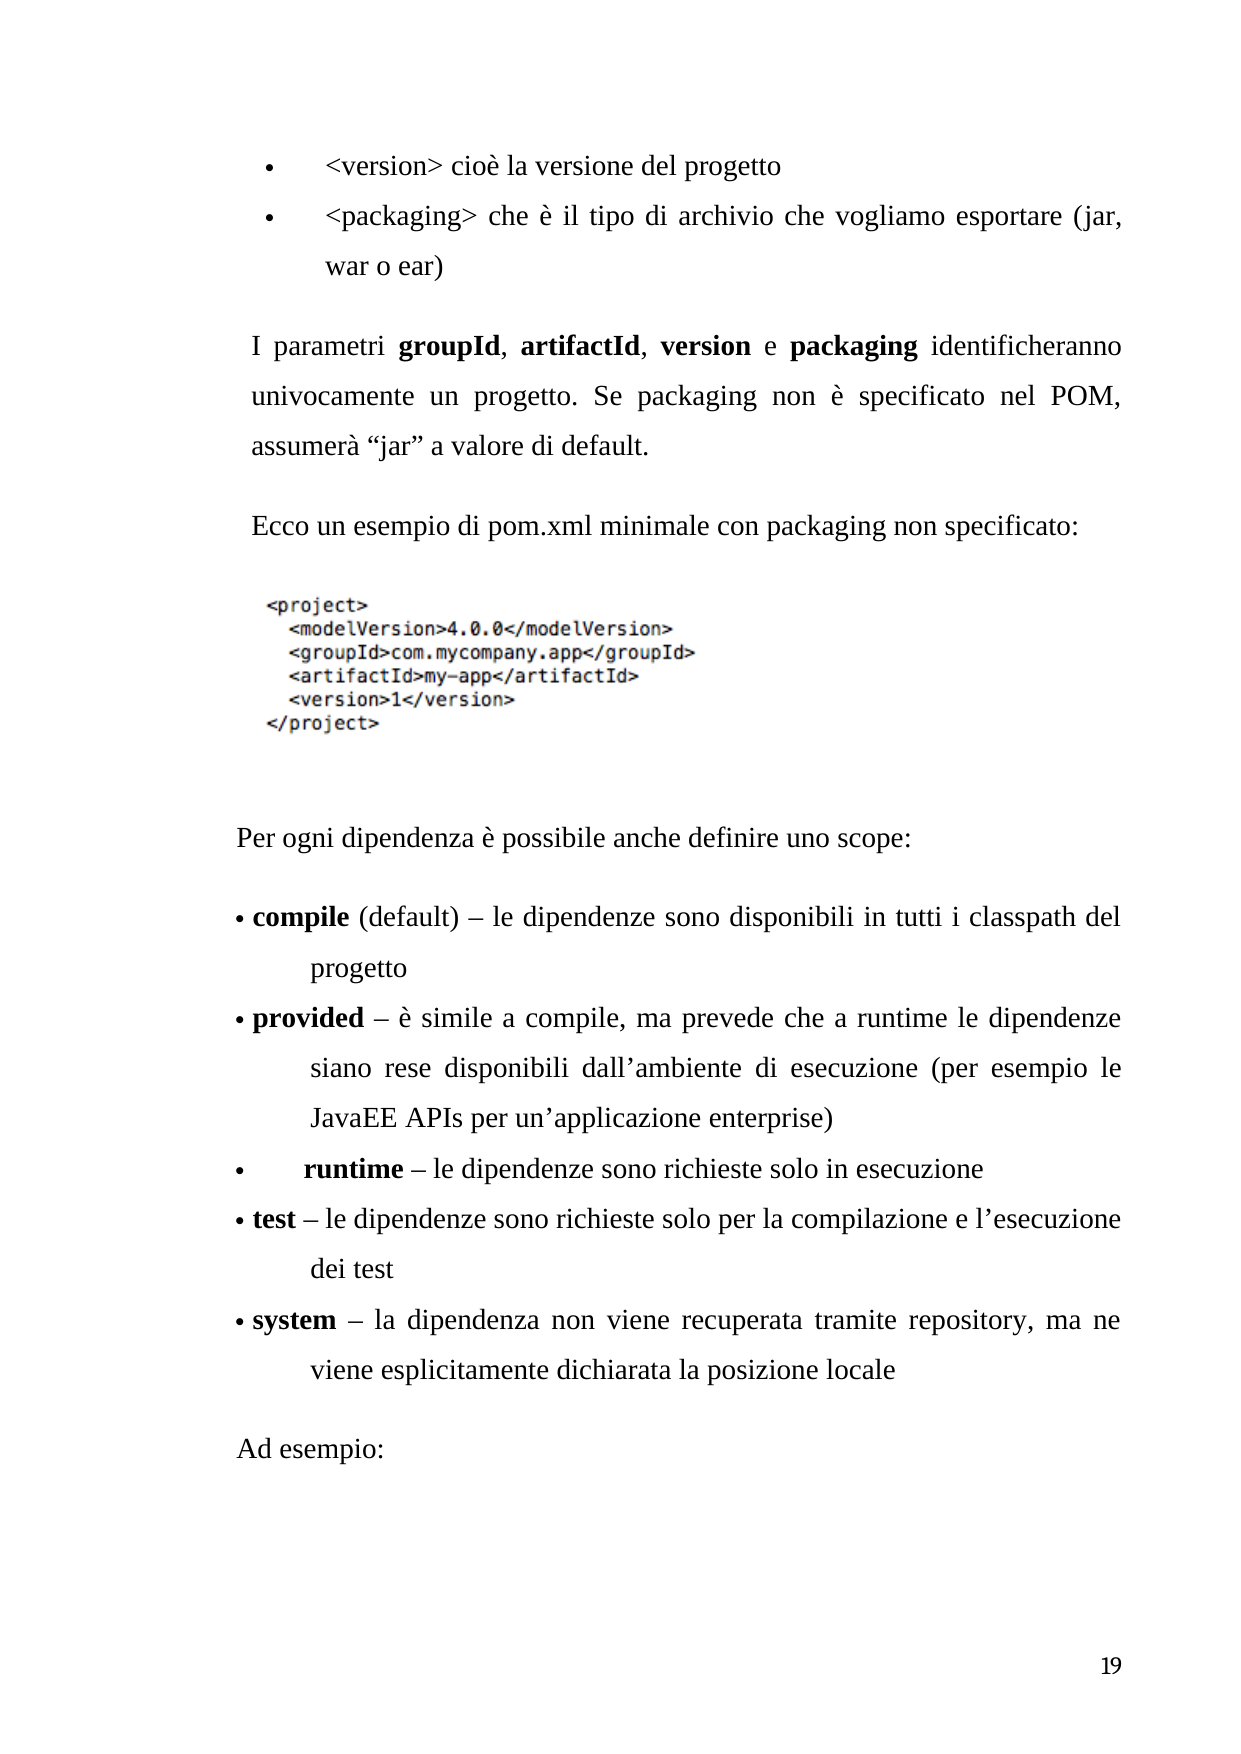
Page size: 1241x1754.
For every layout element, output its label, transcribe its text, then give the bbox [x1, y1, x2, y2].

list runtime – le dipendenze sono richieste solo in esecuzione [236, 1151, 1122, 1184]
list provided – è simile a compile, ma prevede che a runtime le dipendenze siano rese disponibili dall’ambiente di esecuzione (per esempio le JavaEE APIs per un’applicazione enterprise) [236, 1000, 1122, 1134]
text I parametri groupId, artifactId, version e packaging identificheranno univocamente un progetto. Se packaging non è specificato nel POM, assumerà “jar” a valore di default. [251, 328, 1122, 462]
list <packaging> che è il tipo di archivio che vogliamo esportare (jar, war o ear) [266, 198, 1122, 282]
list <version> cioè la versione del progetto [266, 148, 1122, 181]
list compile (default) – le dipendenze sono disponibili in tutti i classpath del progetto [236, 899, 1122, 983]
text Ecco un esempio di pom.xml minimale con packaging non specificato: [251, 508, 1122, 541]
text Ad esempio: [177, 1432, 1122, 1465]
list test – le dipendenze sono richieste solo per la compilazione e l’esecuzione dei test [236, 1201, 1122, 1285]
picture [251, 587, 739, 777]
text Per ogni dipendenza è possibile anche definire uno scope: [177, 820, 1122, 853]
list system – la dipendenza non viene recuperata tramite repository, ma ne viene esplicitamente dichiarata la posizione locale [236, 1302, 1122, 1386]
